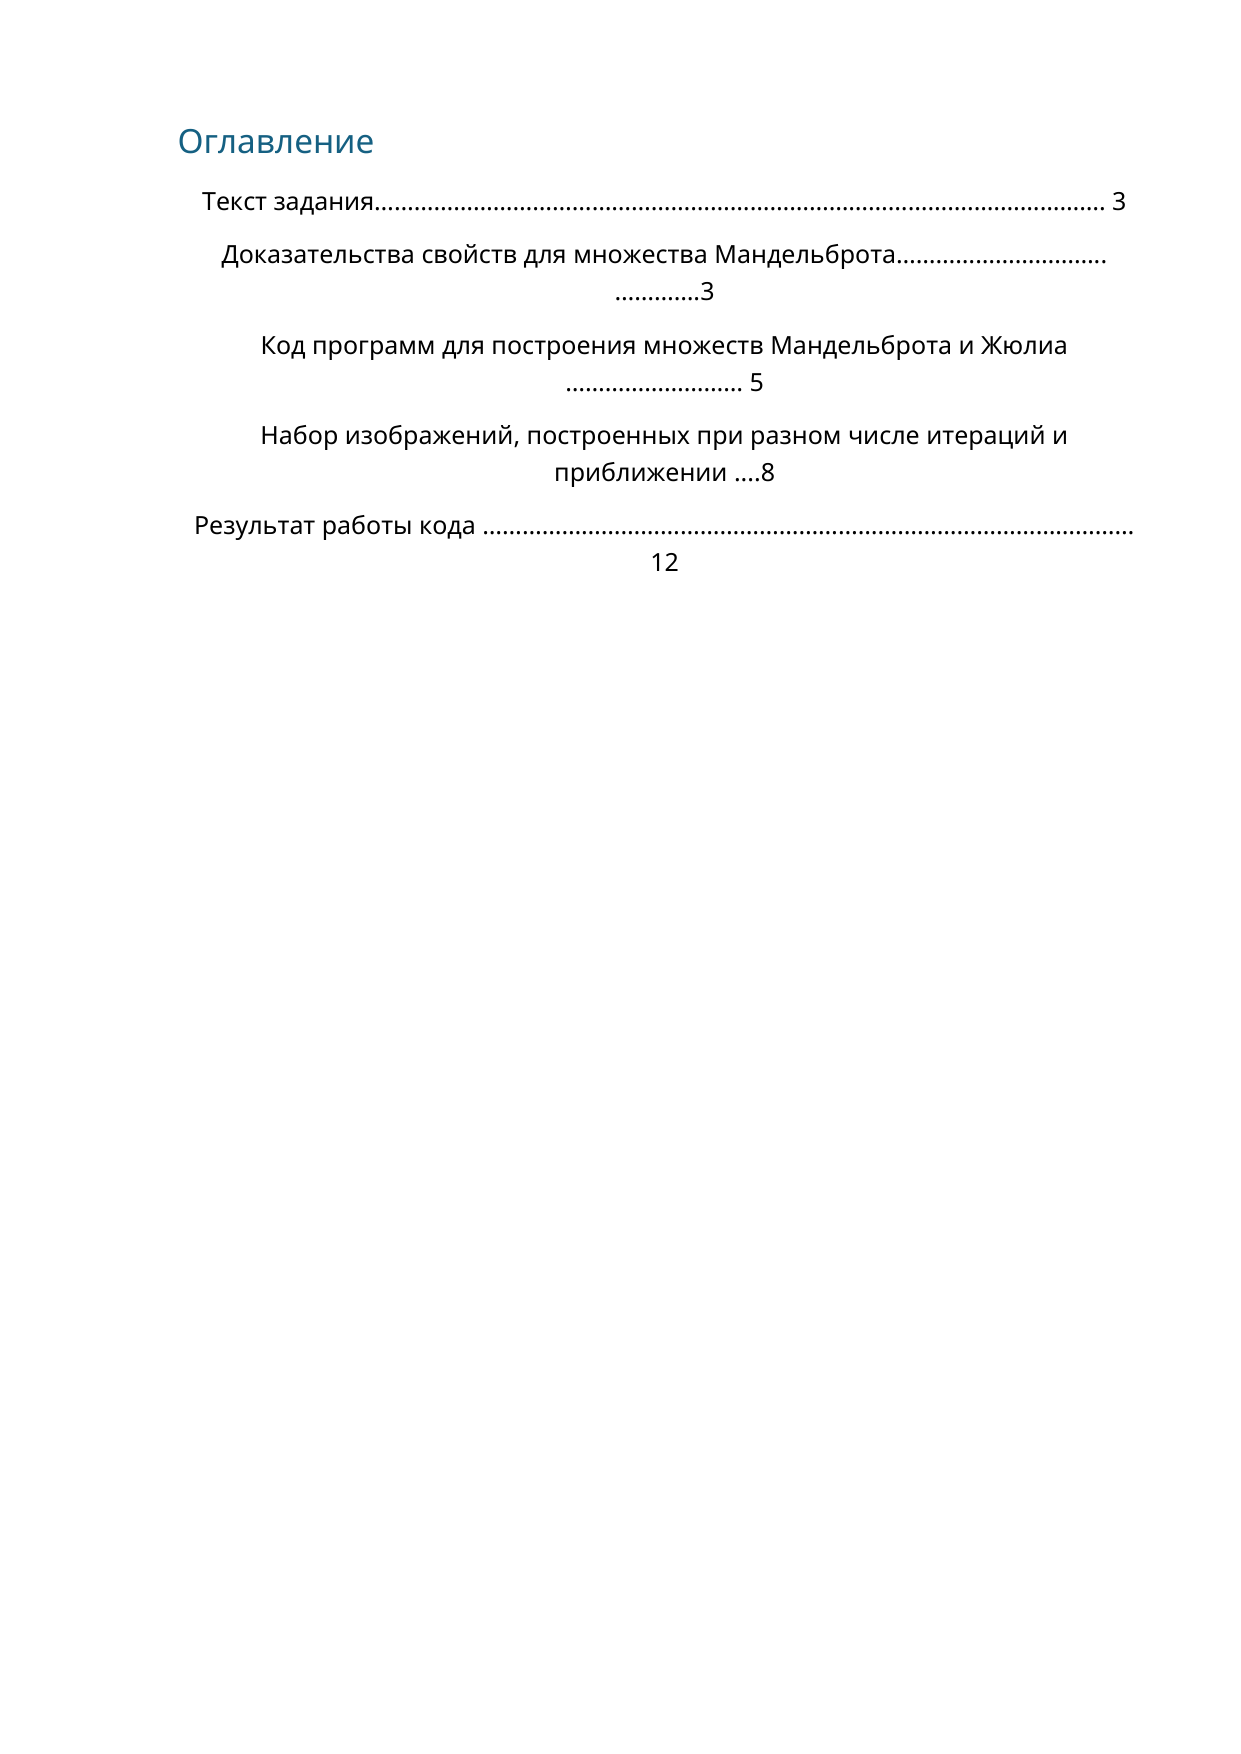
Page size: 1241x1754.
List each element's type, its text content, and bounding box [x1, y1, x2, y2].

text Текст задания………………………………………………………………………………..………………. 3 [177, 184, 1152, 218]
text Доказательства свойств для множества Мандельброта…………………………..………….3 [177, 237, 1152, 308]
text Оглавление [177, 118, 1152, 163]
text Результат работы кода ……………………………………………………………………………………… 12 [177, 508, 1152, 579]
text Набор изображений, построенных при разном числе итераций и приближении ....8 [177, 418, 1152, 488]
text Код программ для построения множеств Мандельброта и Жюлиа ……………………… 5 [177, 327, 1152, 398]
